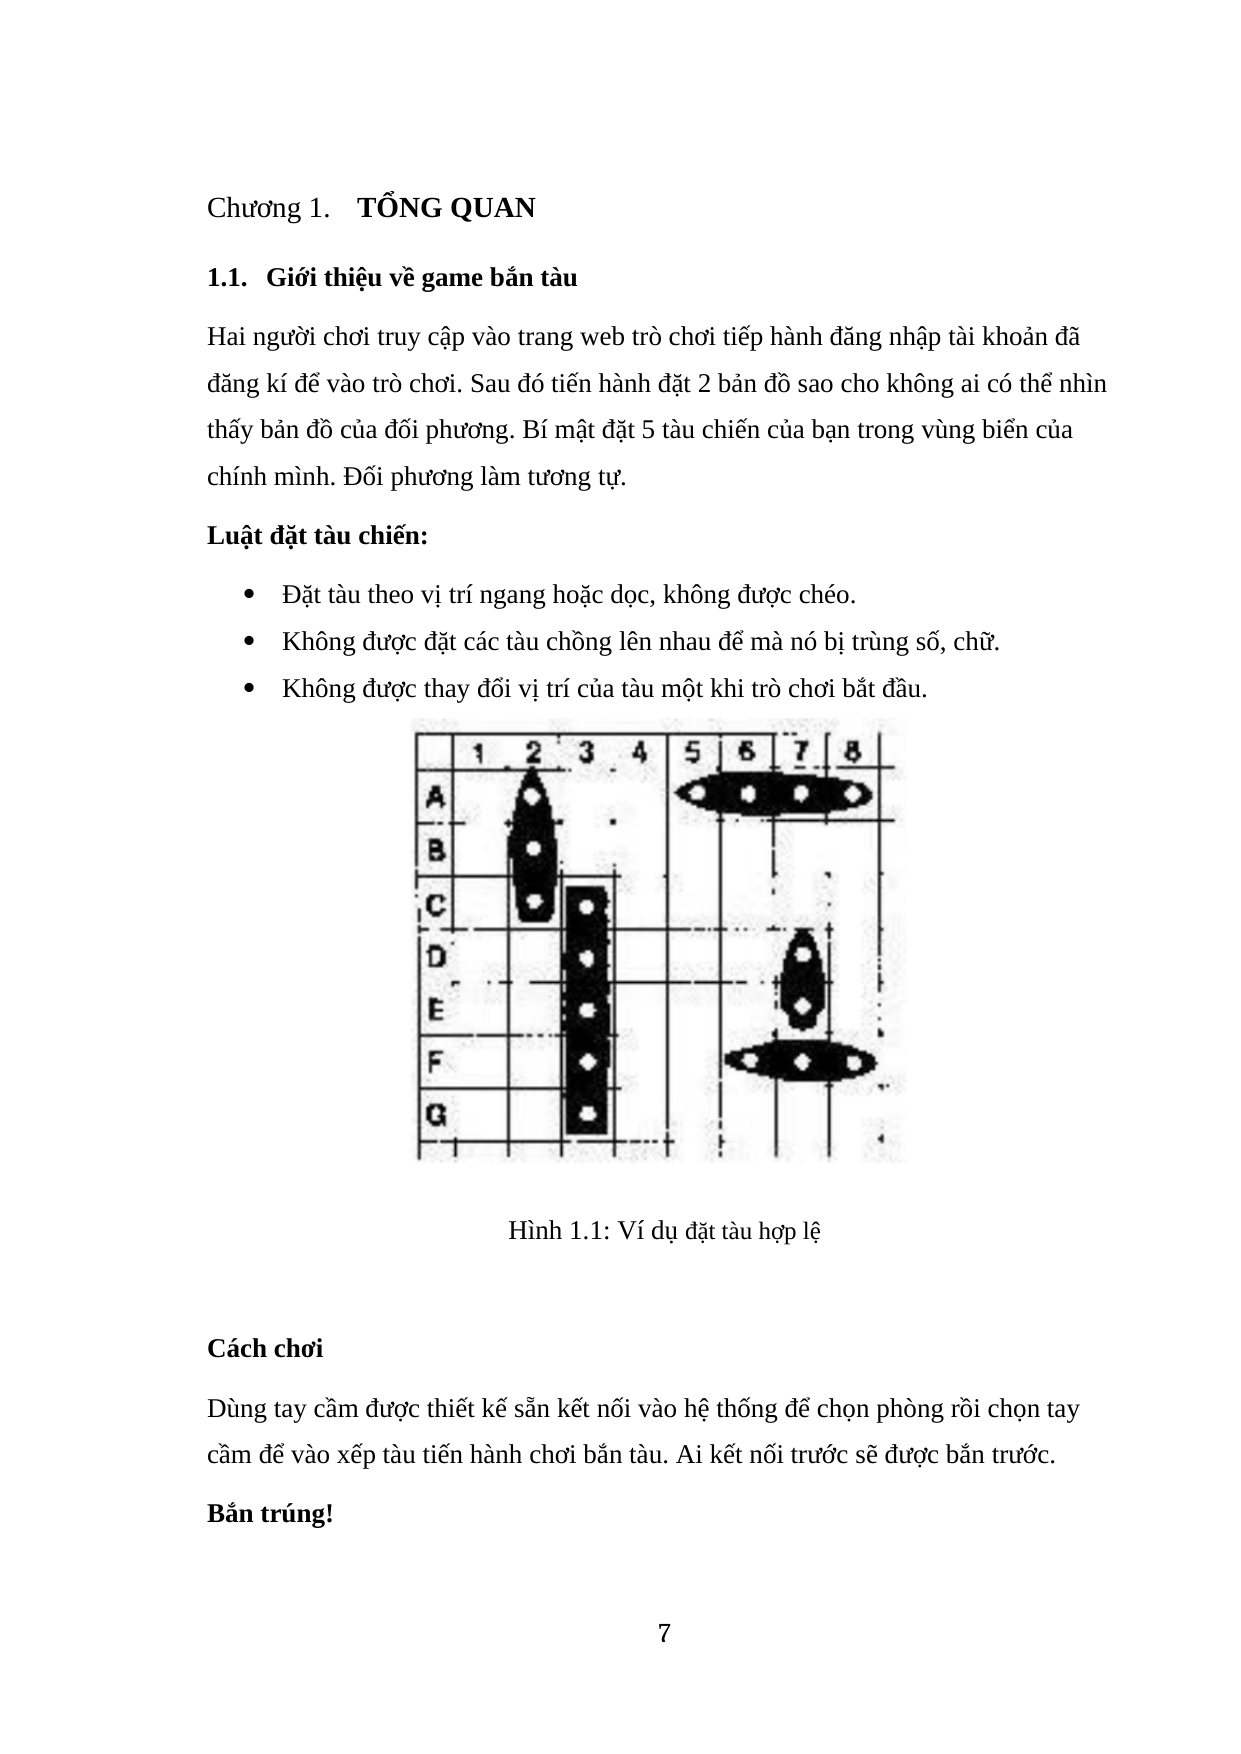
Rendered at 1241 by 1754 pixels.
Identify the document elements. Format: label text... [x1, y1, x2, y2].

text Luật đặt tàu chiến: [207, 519, 1122, 550]
text Cách chơi [207, 1332, 1122, 1364]
subtitle TỔNG QUAN [207, 190, 1122, 223]
list Không được đặt các tàu chồng lên nhau để mà nó bị trùng số, chữ. [244, 625, 1122, 656]
text Bắn trúng! [207, 1497, 1122, 1529]
text Hai người chơi truy cập vào trang web trò chơi tiếp hành đăng nhập tài khoản đã đăng kí để vào trò chơi. Sau đó tiến hành đặt 2 bản đồ sao cho không ai có thể nhìn thấy bản đồ của đối phương. Bí mật đặt 5 tàu chiến của bạn trong vùng biển của chính mình. Đối phương làm tương tự. [207, 320, 1122, 491]
list Đặt tàu theo vị trí ngang hoặc dọc, không được chéo. [244, 578, 1122, 609]
text Dùng tay cầm được thiết kế sẵn kết nối vào hệ thống để chọn phòng rồi chọn tay cầm để vào xếp tàu tiến hành chơi bắn tàu. Ai kết nối trước sẽ được bắn trước. [207, 1392, 1122, 1469]
picture [410, 718, 919, 1187]
text Hình 1.1: Ví dụ đặt tàu hợp lệ [207, 1214, 1122, 1245]
subtitle Giới thiệu về game bắn tàu [207, 261, 1122, 292]
list Không được thay đổi vị trí của tàu một khi trò chơi bắt đầu. [244, 672, 1122, 703]
